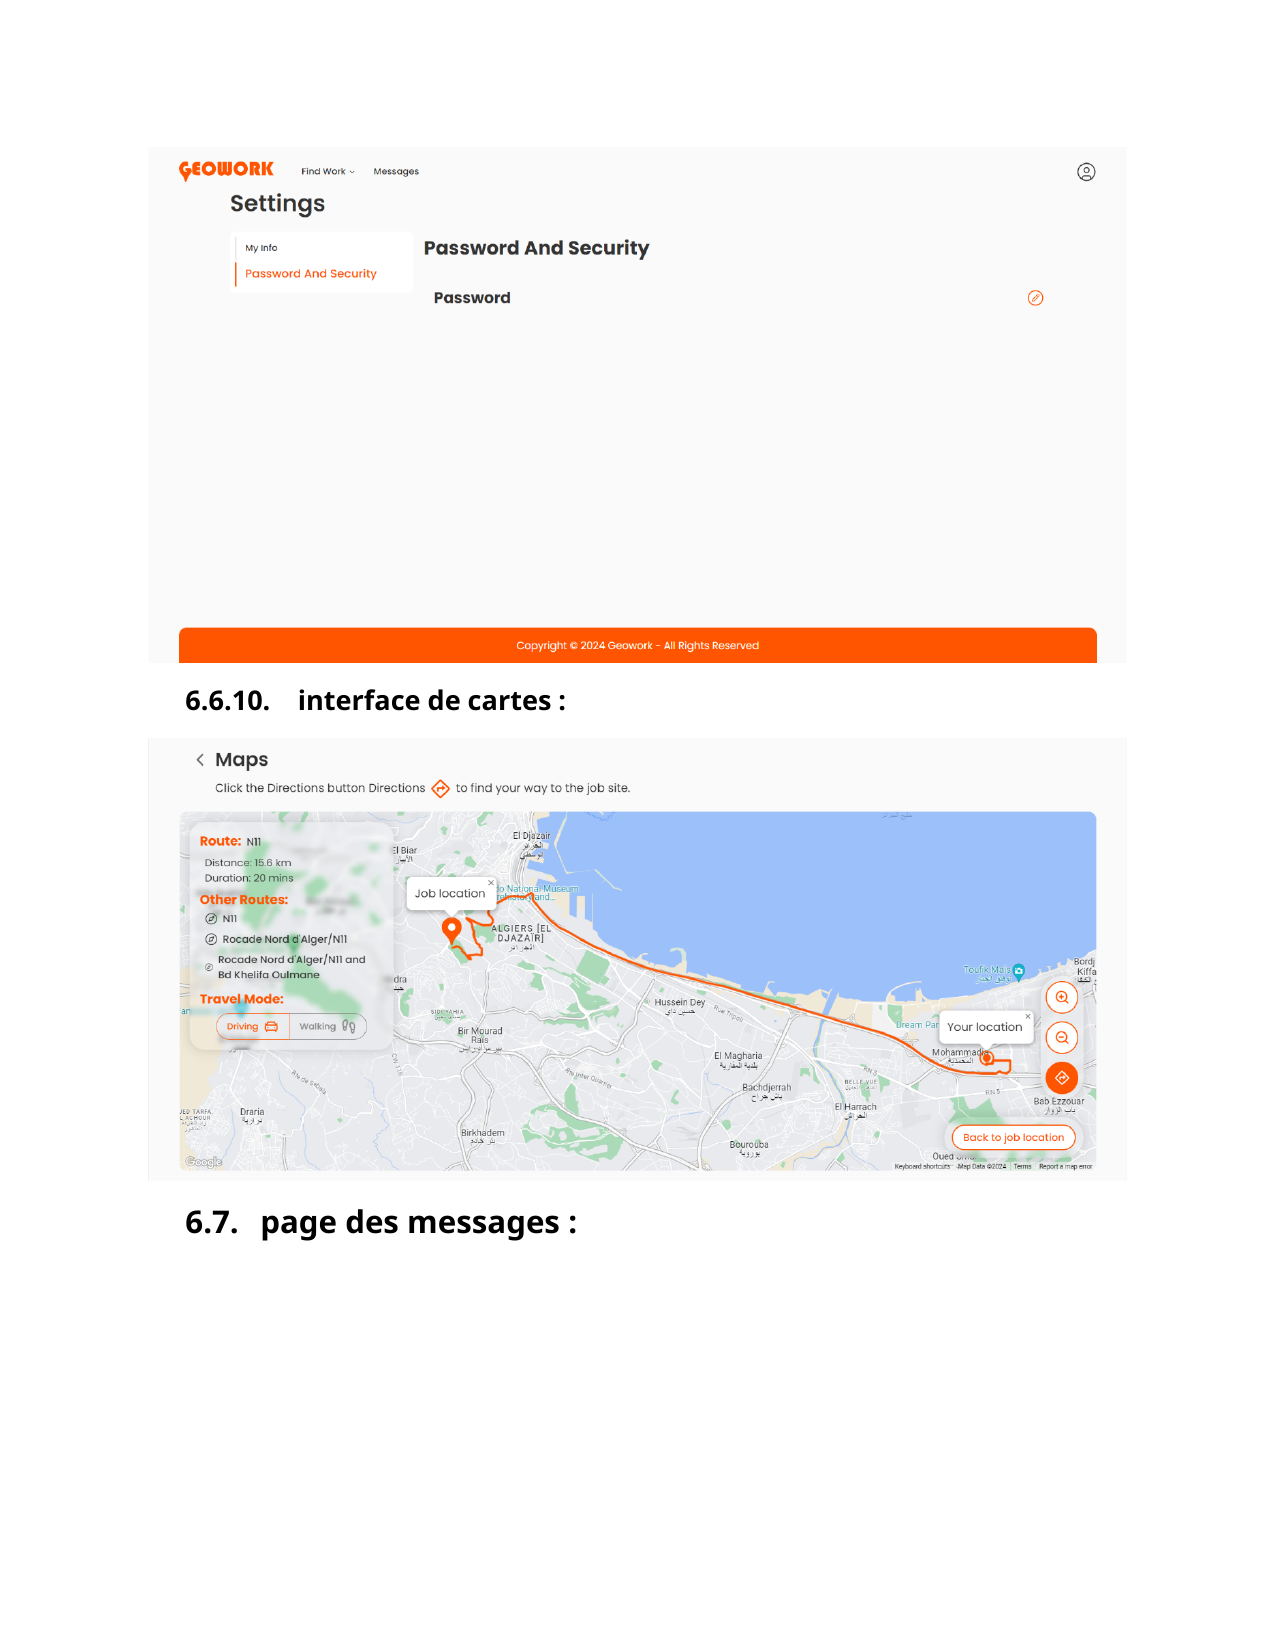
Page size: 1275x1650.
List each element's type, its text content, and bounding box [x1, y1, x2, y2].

picture [148, 738, 1127, 1181]
list interface de cartes : [185, 682, 1127, 719]
picture [148, 147, 1127, 663]
list page des messages : [185, 1200, 1127, 1242]
